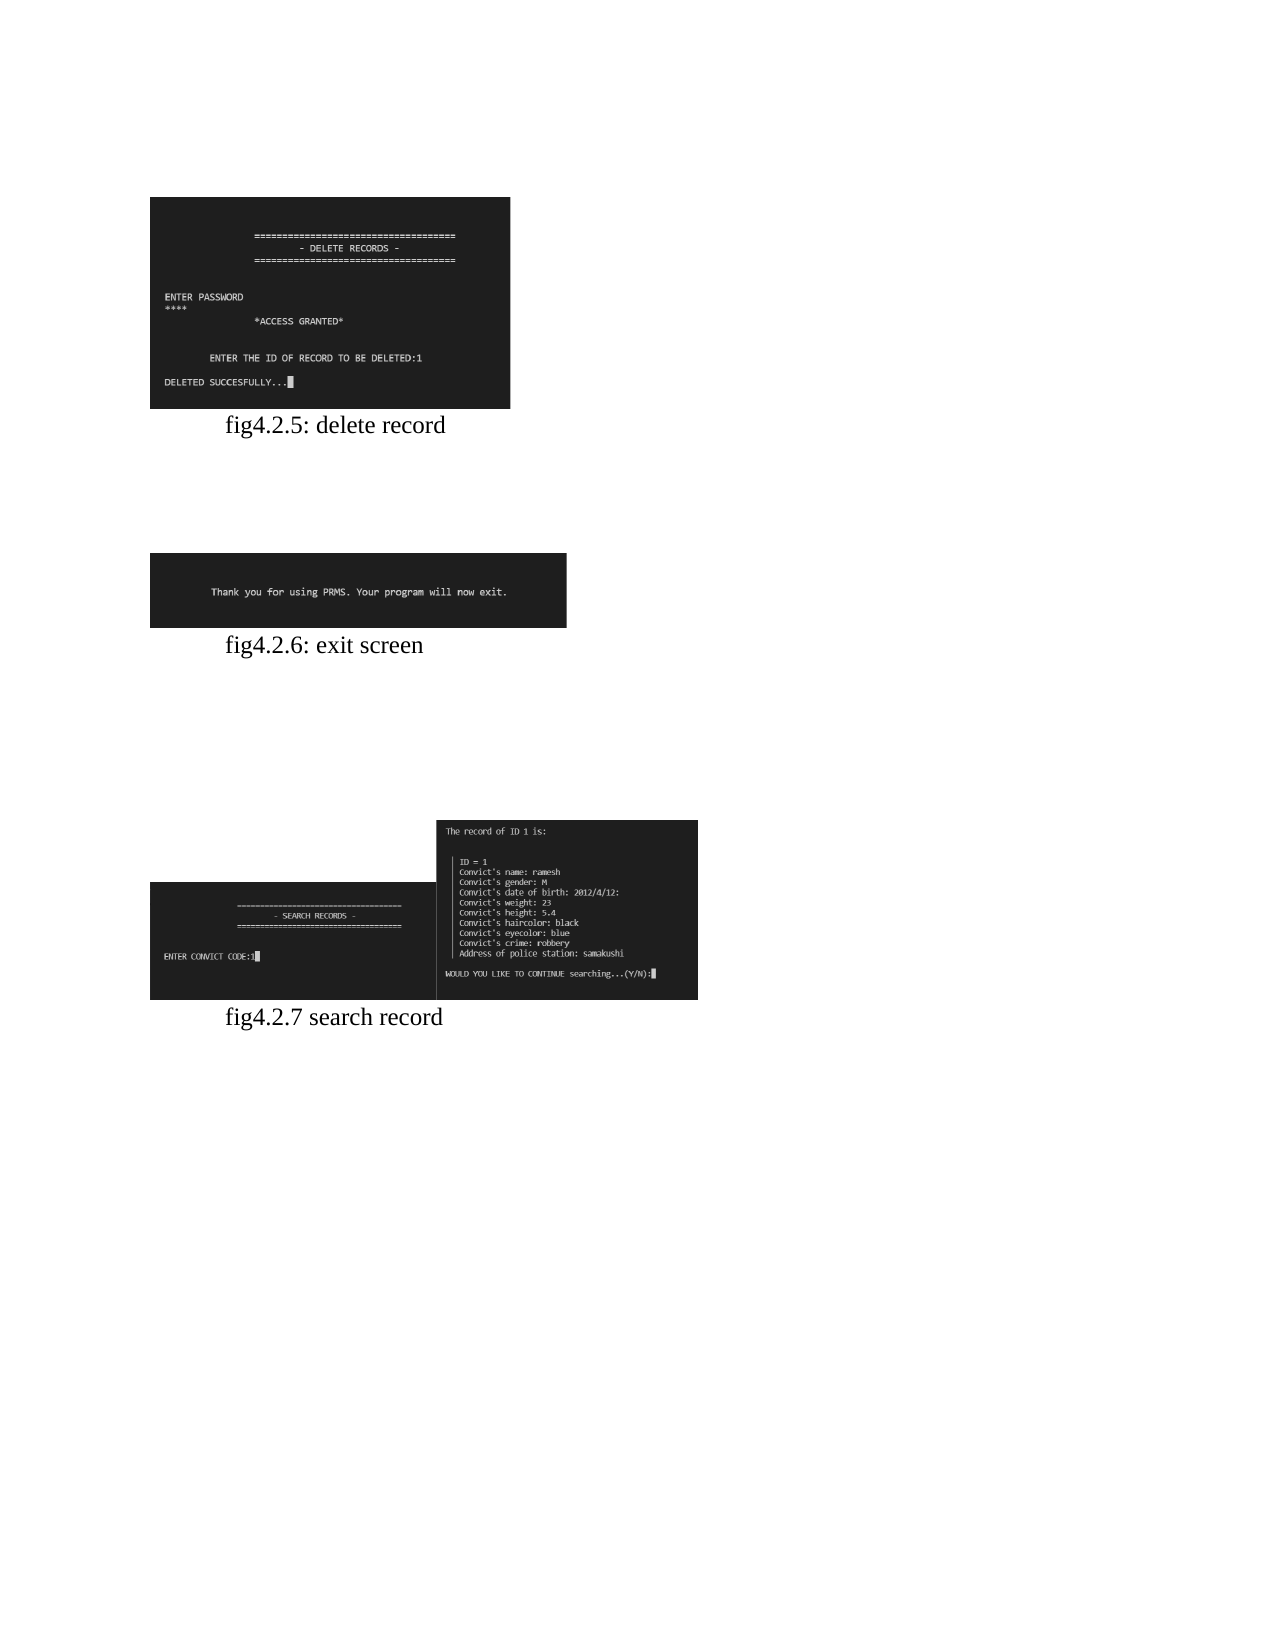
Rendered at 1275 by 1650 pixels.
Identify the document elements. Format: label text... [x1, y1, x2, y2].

picture [150, 197, 511, 409]
picture [150, 820, 698, 1000]
picture [150, 553, 567, 628]
